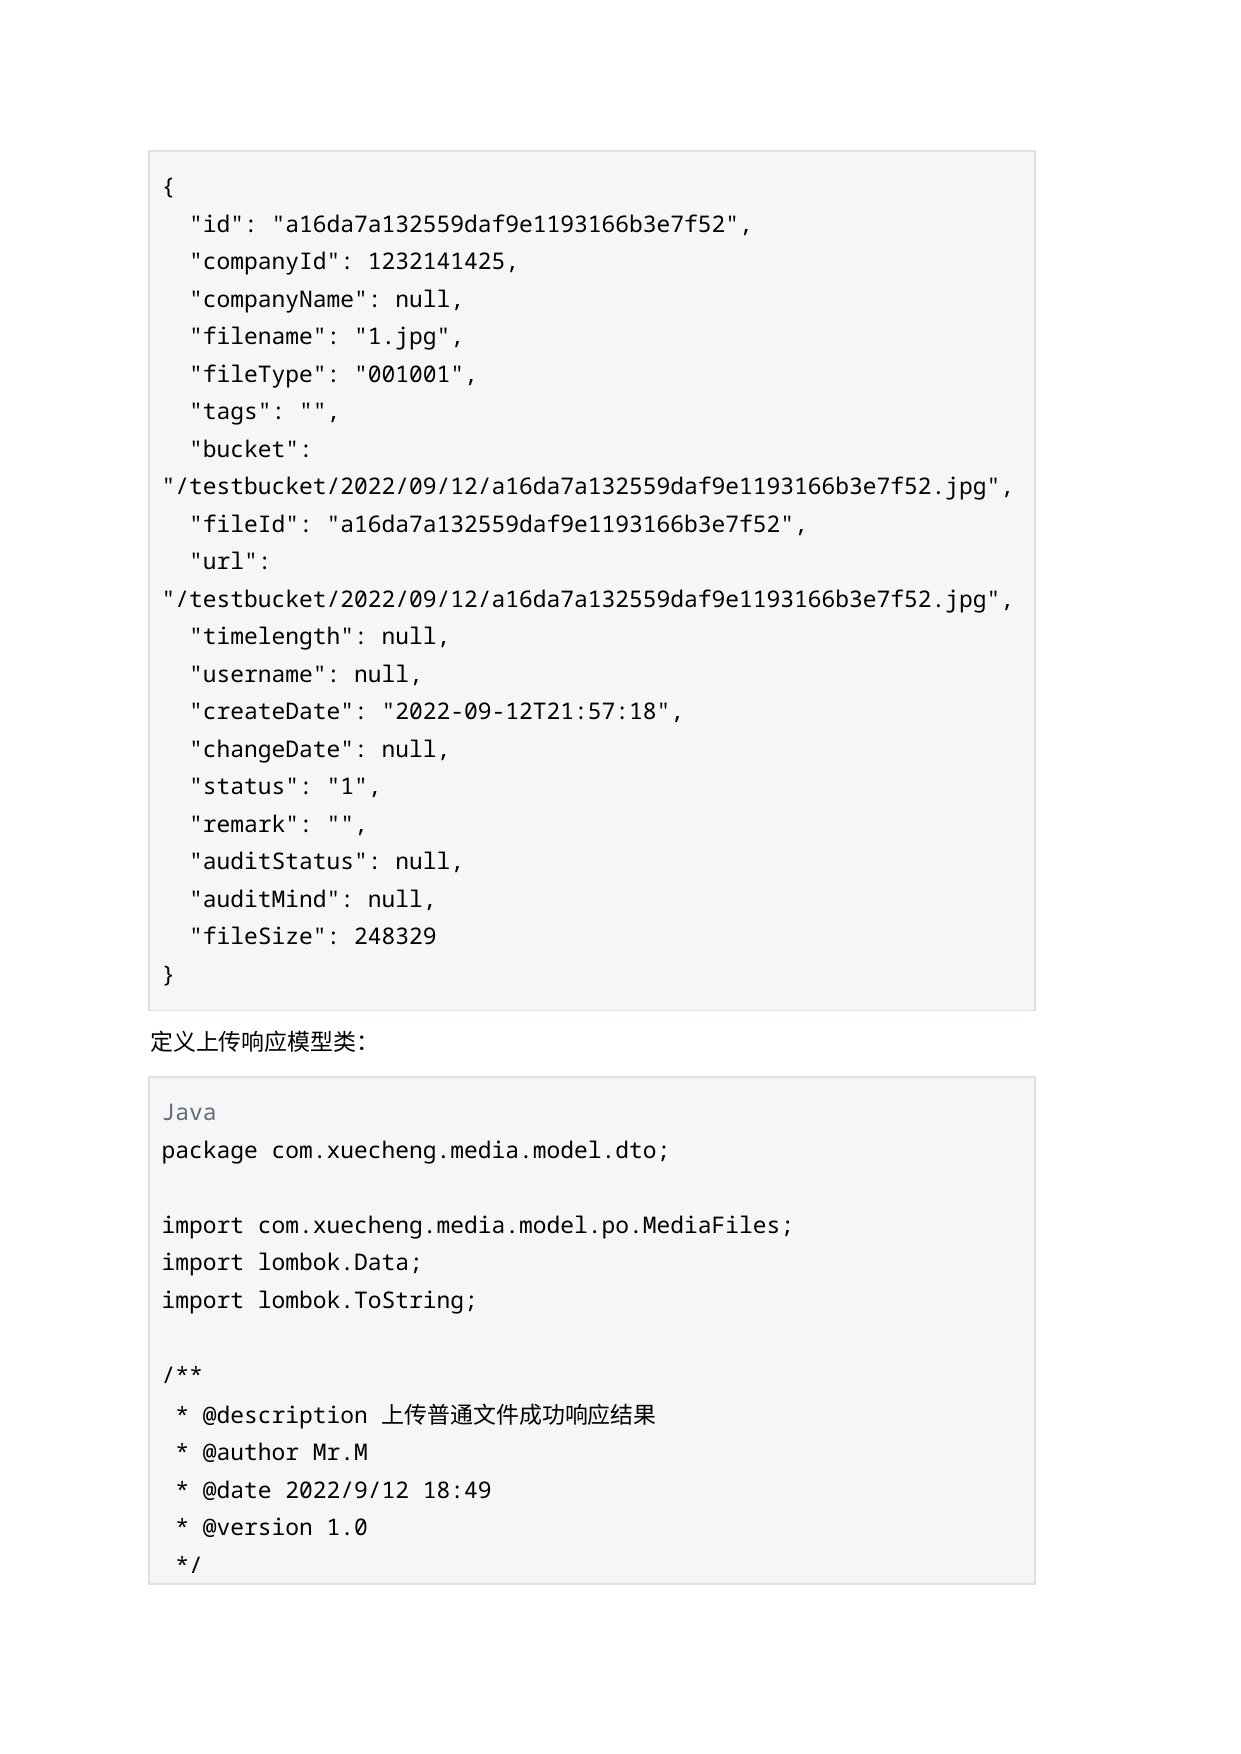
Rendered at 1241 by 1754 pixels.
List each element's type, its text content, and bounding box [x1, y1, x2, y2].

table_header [150, 152, 1034, 1010]
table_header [150, 1078, 1034, 1583]
text 定义上传响应模型类： [150, 1024, 1090, 1057]
